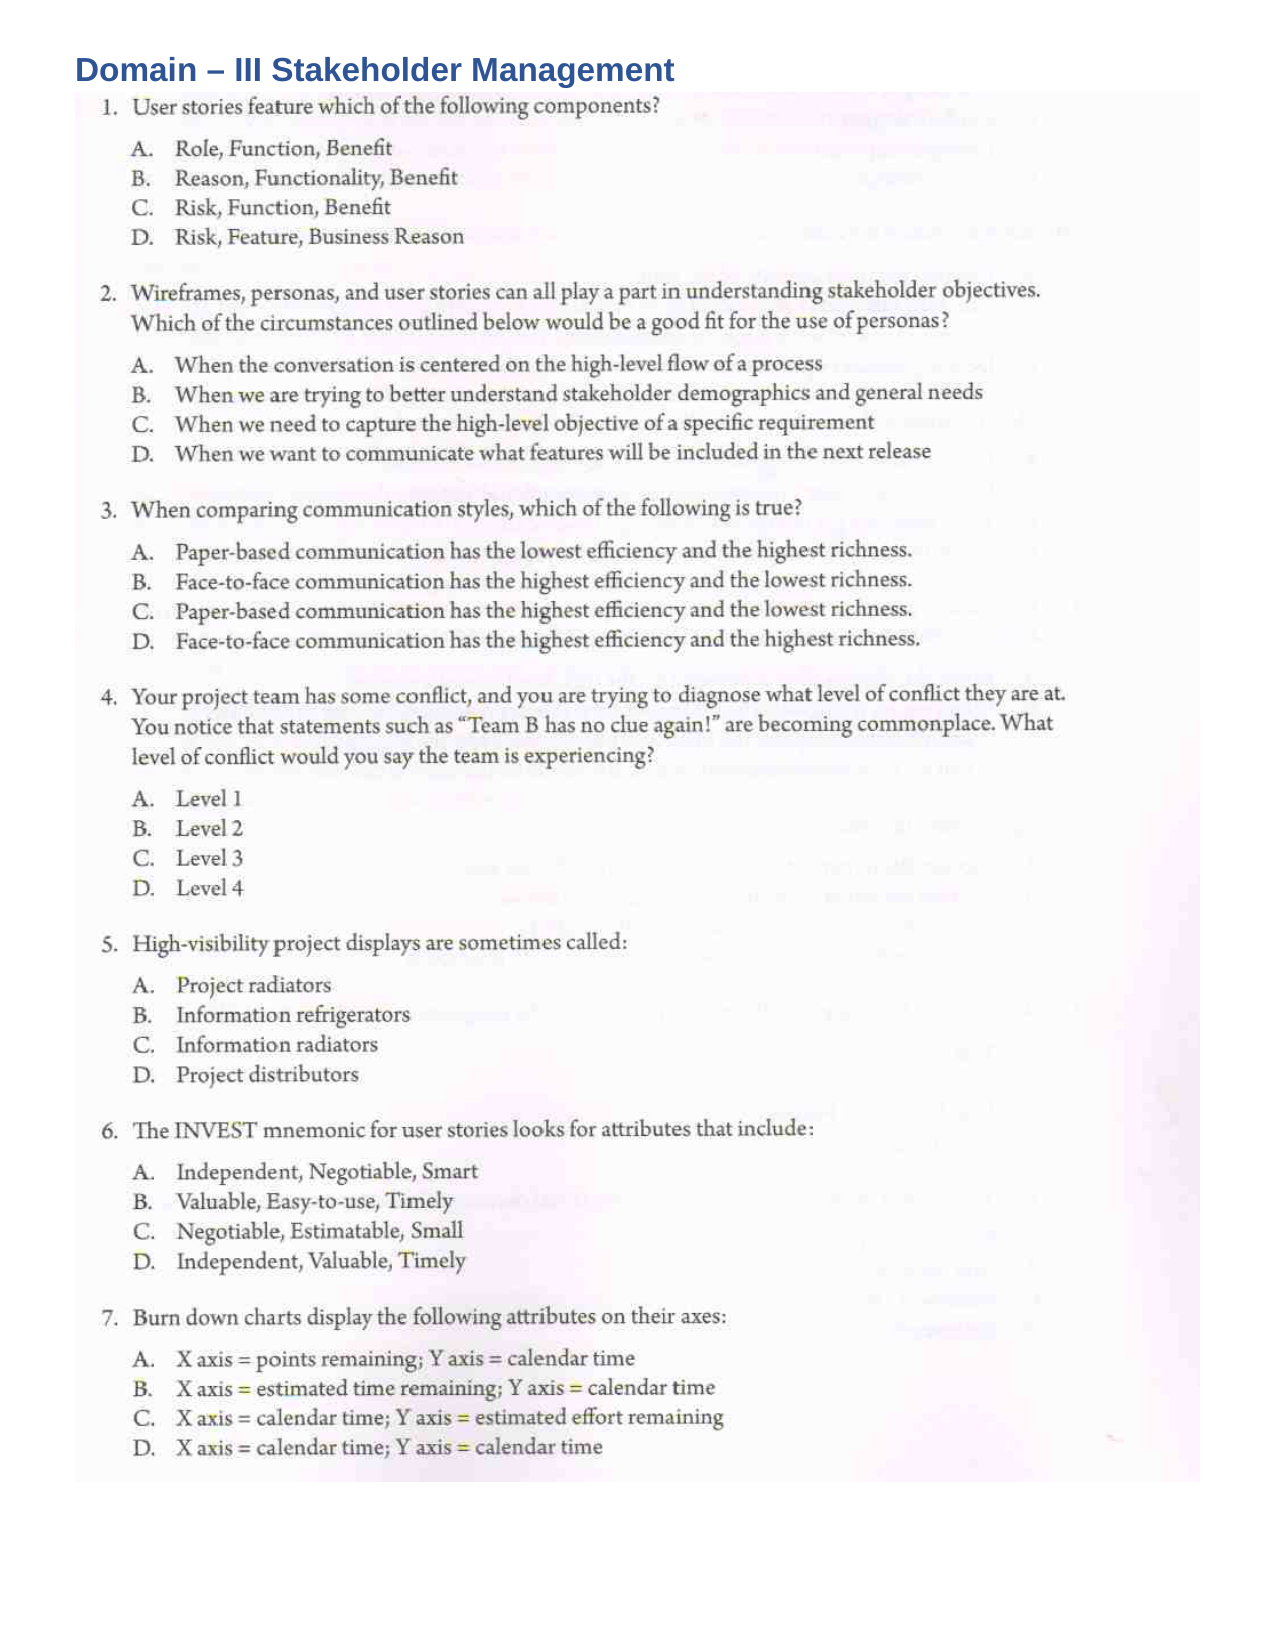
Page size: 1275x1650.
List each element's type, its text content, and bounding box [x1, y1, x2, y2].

subtitle Domain – III Stakeholder Management [75, 51, 1200, 89]
